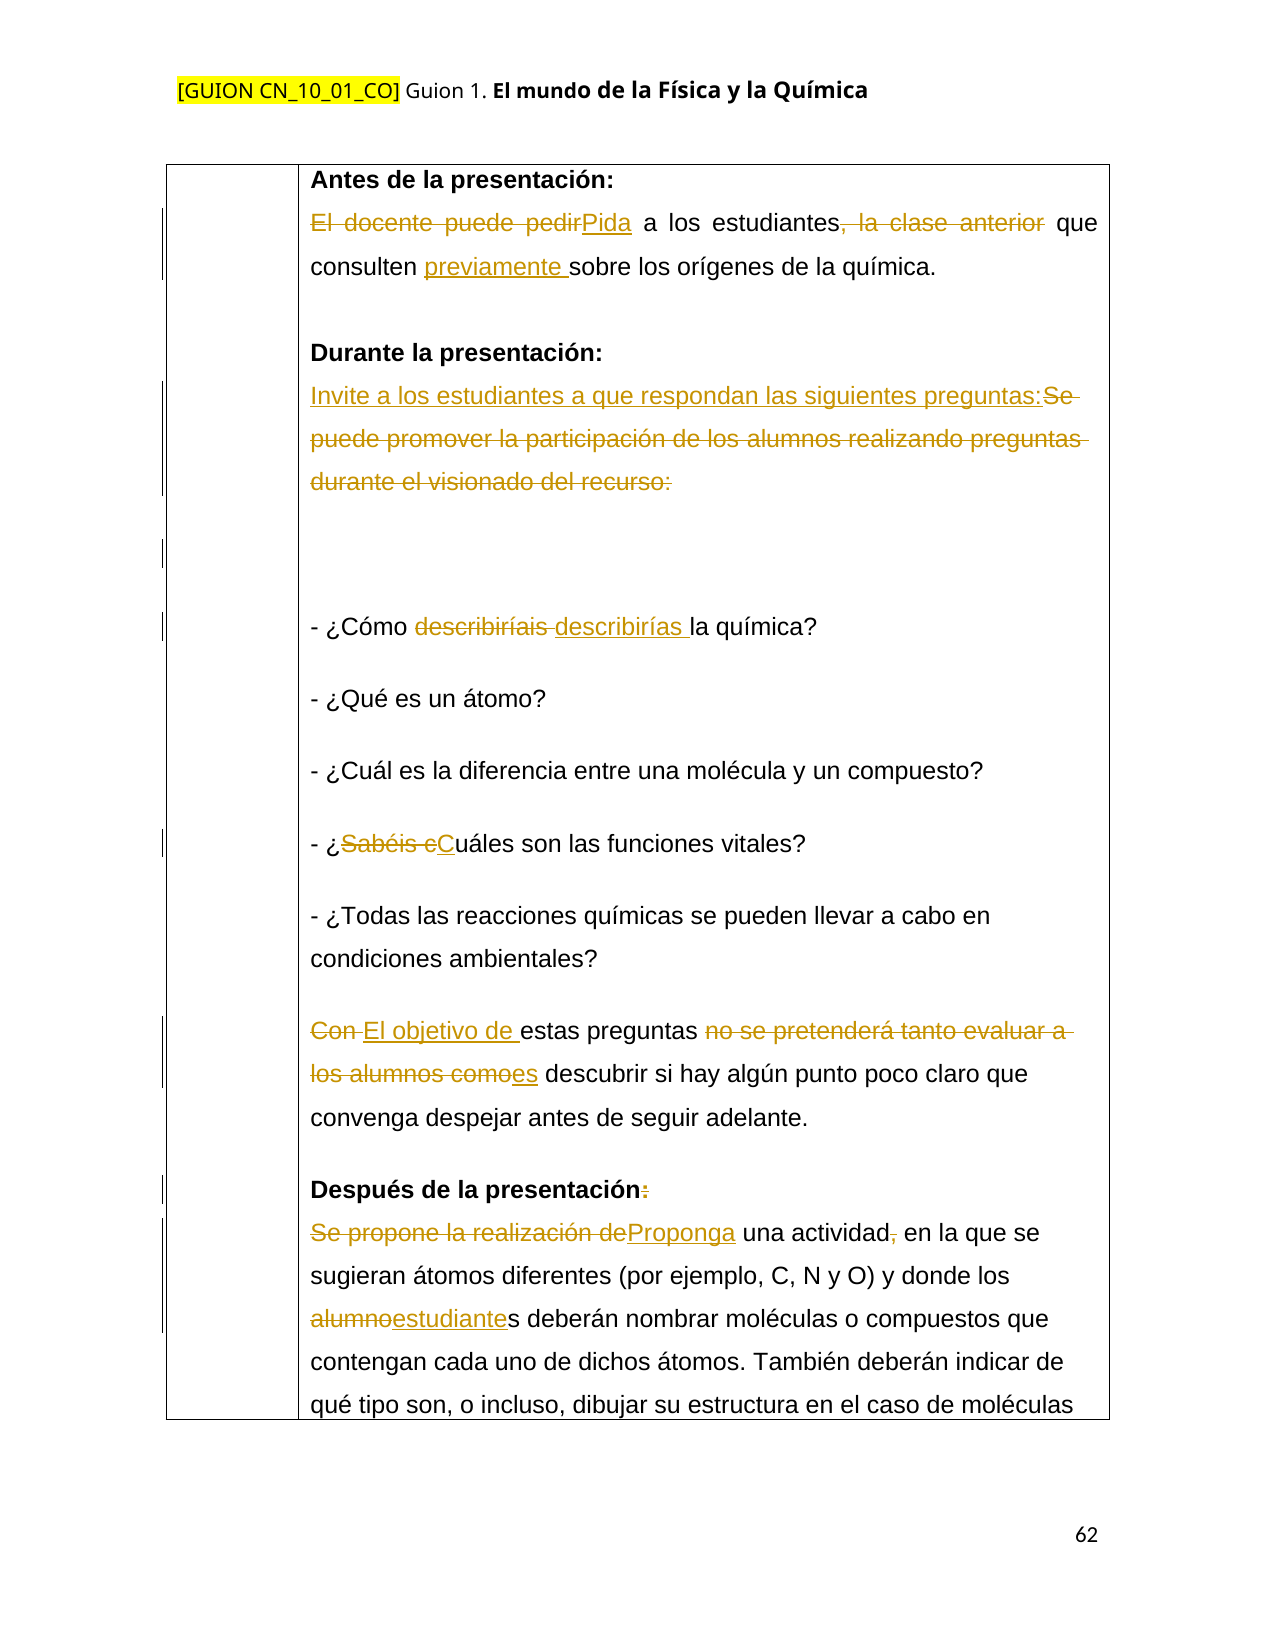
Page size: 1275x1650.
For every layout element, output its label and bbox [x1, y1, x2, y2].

table_cell [299, 165, 1109, 1419]
table_cell [167, 165, 298, 1419]
